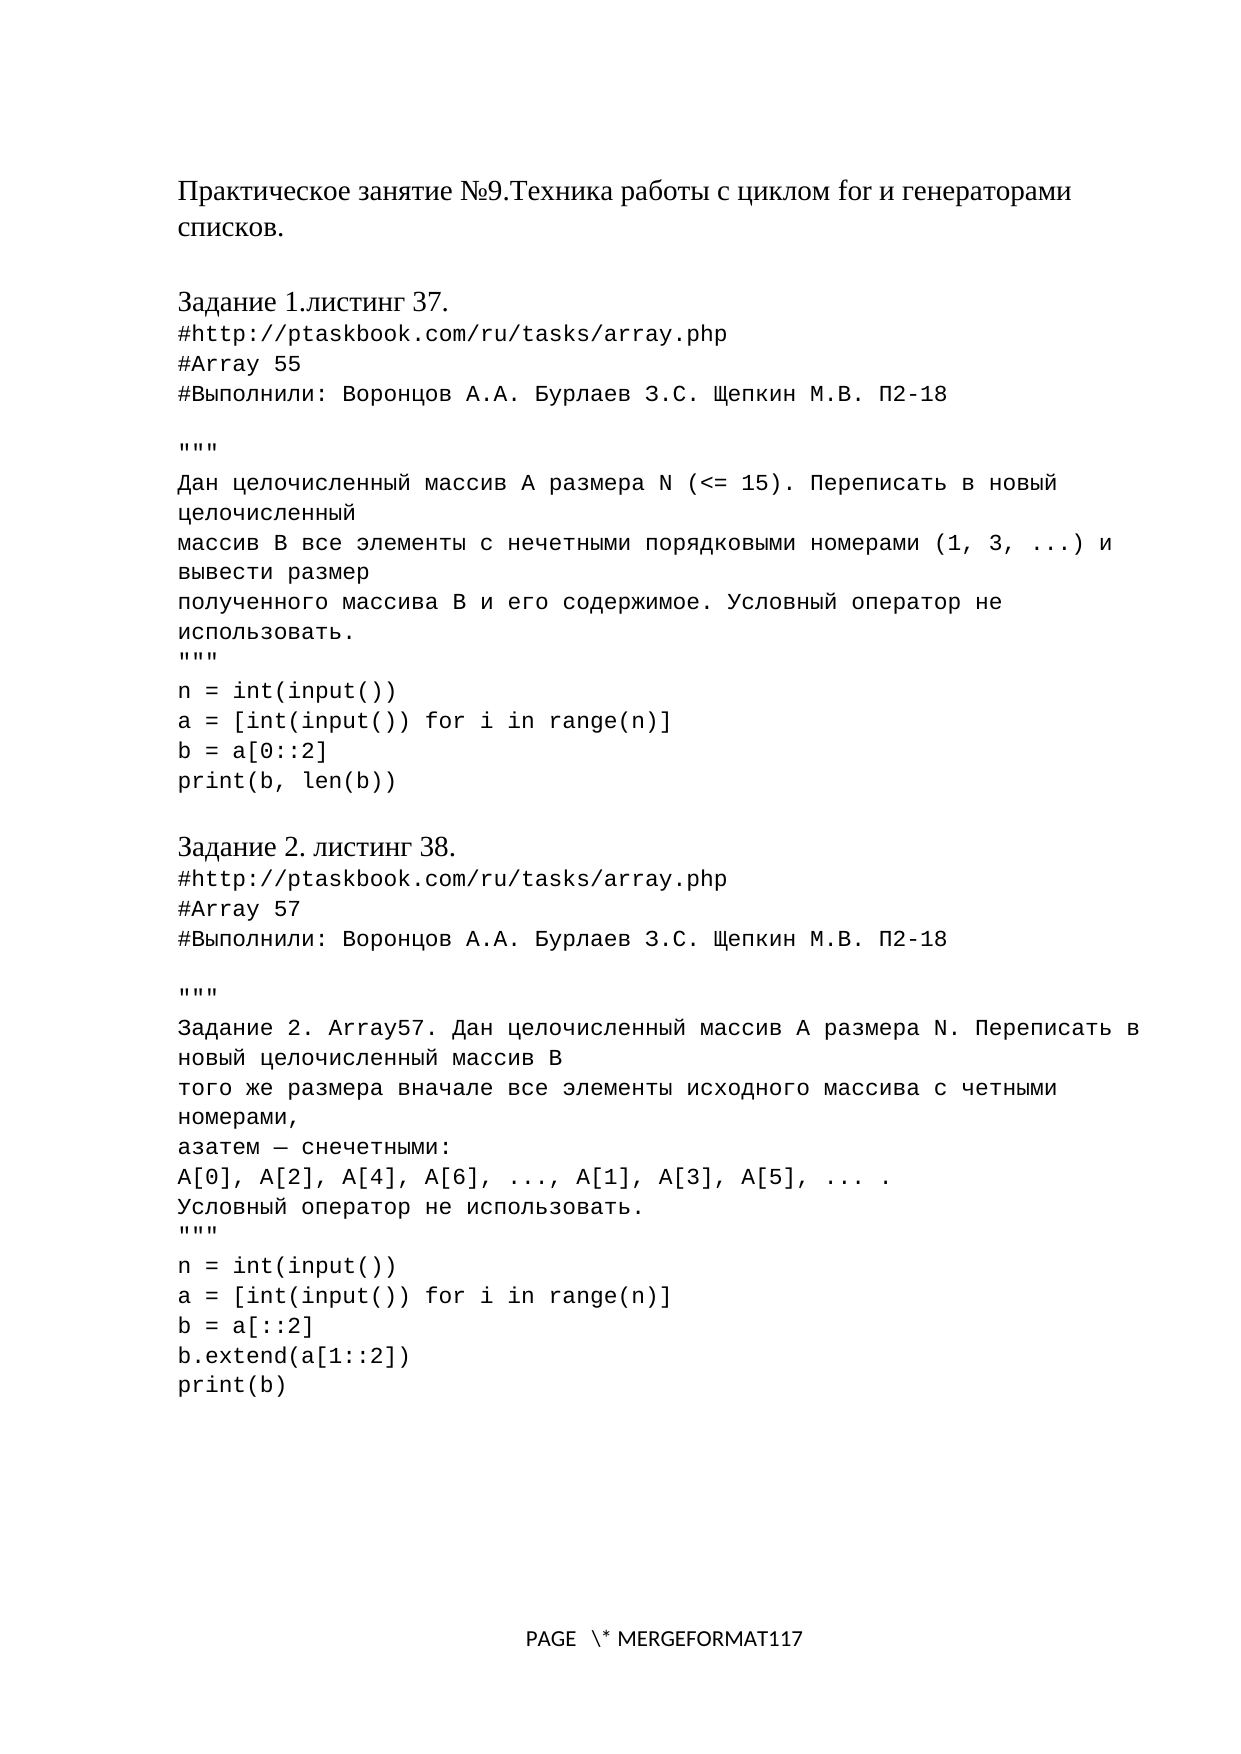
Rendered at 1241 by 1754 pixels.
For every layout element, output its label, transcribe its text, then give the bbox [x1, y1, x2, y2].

text того же размера вначале все элементы исходного массива с четными номерами, [177, 1076, 1152, 1132]
text n = int(input()) [177, 680, 1152, 706]
text #Array 55 [177, 352, 1152, 378]
text массив B все элементы с нечетными порядковыми номерами (1, 3, ...) и вывести размер [177, 531, 1152, 587]
text b = a[::2] [177, 1314, 1152, 1340]
text азатем — снечетными: [177, 1135, 1152, 1161]
text print(b) [177, 1374, 1152, 1400]
text #Выполнили: Воронцов А.А. Бурлаев З.С. Щепкин М.В. П2-18 [177, 927, 1152, 953]
text a = [int(input()) for i in range(n)] [177, 709, 1152, 736]
text a = [int(input()) for i in range(n)] [177, 1284, 1152, 1310]
text """ [177, 650, 1152, 676]
text b.extend(a[1::2]) [177, 1344, 1152, 1370]
text """ [177, 986, 1152, 1012]
text b = a[0::2] [177, 739, 1152, 765]
text #Выполнили: Воронцов А.А. Бурлаев З.С. Щепкин М.В. П2-18 [177, 382, 1152, 408]
text """ [177, 441, 1152, 467]
text Дан целочисленный массив A размера N (<= 15). Переписать в новый целочисленный [177, 471, 1152, 527]
text Условный оператор не использовать. [177, 1195, 1152, 1221]
text Задание 1.листинг 37. [177, 284, 1152, 317]
text полученного массива B и его содержимое. Условный оператор не использовать. [177, 590, 1152, 646]
text """ [177, 1225, 1152, 1251]
text #http://ptaskbook.com/ru/tasks/array.php [177, 867, 1152, 893]
text #Array 57 [177, 897, 1152, 923]
text Задание 2. Array57. Дан целочисленный массив A размера N. Переписать в новый целочисленный массив B [177, 1016, 1152, 1072]
text A[0], A[2], A[4], A[6], ..., A[1], A[3], A[5], ... . [177, 1165, 1152, 1191]
text Задание 2. листинг 38. [177, 829, 1152, 862]
text n = int(input()) [177, 1254, 1152, 1281]
subtitle Практическое занятие №9.Техника работы с циклом for и генераторами списков. [177, 173, 1152, 243]
text print(b, len(b)) [177, 769, 1152, 795]
text #http://ptaskbook.com/ru/tasks/array.php [177, 322, 1152, 348]
